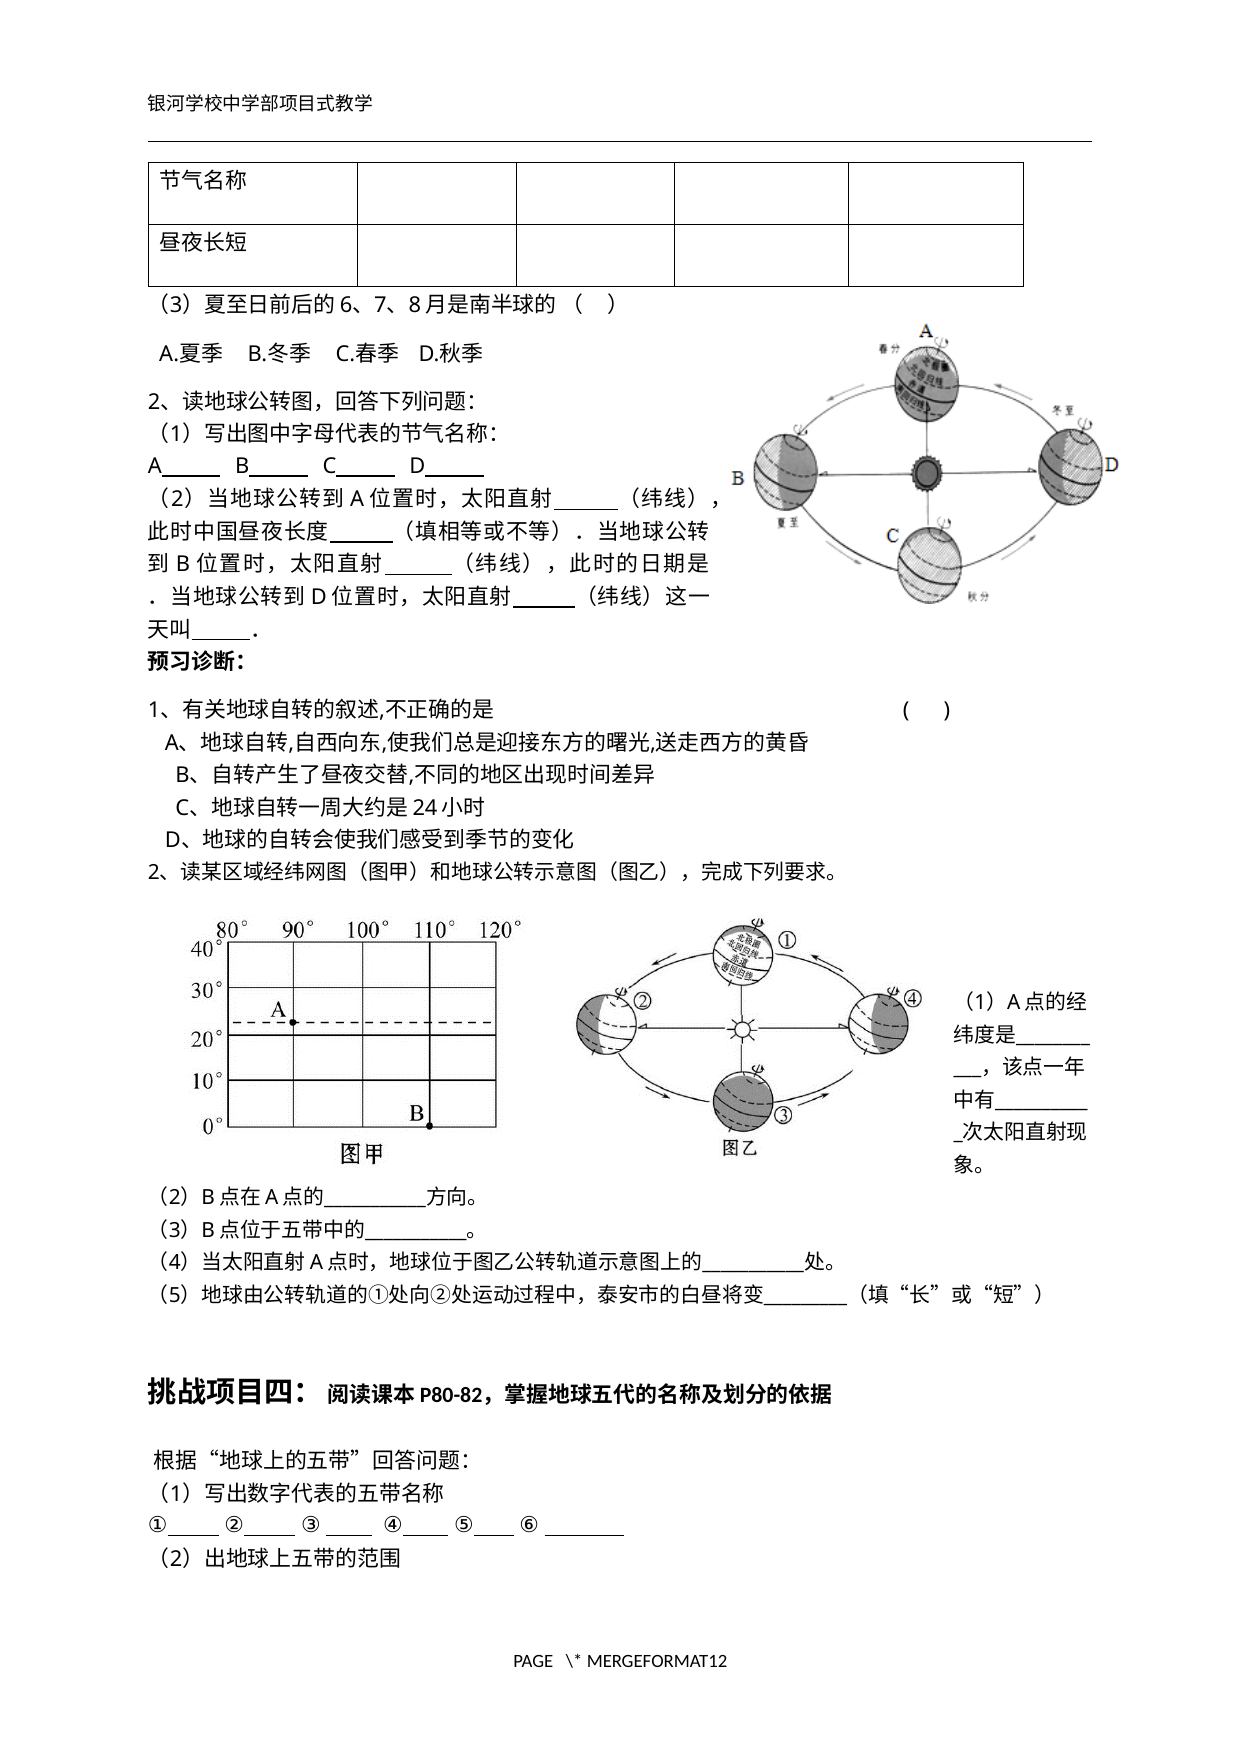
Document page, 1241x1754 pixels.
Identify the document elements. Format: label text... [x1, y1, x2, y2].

table_cell [849, 163, 1023, 224]
text A.夏季 B.冬季 C.春季 D.秋季 [148, 335, 728, 368]
text 预习诊断： [148, 644, 1092, 676]
text D、地球的自转会使我们感受到季节的变化 [148, 822, 1092, 854]
table_cell 节气名称 [149, 163, 357, 224]
text B、自转产生了昼夜交替,不同的地区出现时间差异 [148, 757, 1092, 789]
text 1、有关地球自转的叙述,不正确的是 ( ) [148, 692, 1092, 724]
text C、地球自转一周大约是24小时 [148, 789, 1092, 822]
text （2）当地球公转到A位置时，太阳直射 （纬线），此时中国昼夜长度 （填相等或不等）．当地球公转到B位置时，太阳直射 （纬线），此时的日期是 ．当地球公转到D位置时，太阳直射 （纬线）这一天叫 ． [148, 481, 1092, 644]
text （5）地球由公转轨道的①处向②处运动过程中，泰安市的白昼将变_________（填“长”或“短”） [148, 1277, 1092, 1309]
table_cell [675, 225, 848, 286]
picture [728, 321, 1119, 604]
text （1）写出图中字母代表的节气名称： [148, 416, 728, 449]
text （3）夏至日前后的6、7、8月是南半球的 （ ） [148, 287, 1092, 319]
text （3）B点位于五带中的___________。 [148, 1212, 1092, 1244]
text 挑战项目四： 阅读课本P80-82，掌握地球五代的名称及划分的依据 [148, 1357, 1092, 1422]
table_cell [849, 225, 1023, 286]
table_cell 昼夜长短 [149, 225, 357, 286]
table_cell [358, 163, 516, 224]
text A、地球自转,自西向东,使我们总是迎接东方的曙光,送走西方的黄昏 [148, 724, 1092, 757]
text （4）当太阳直射A点时，地球位于图乙公转轨道示意图上的___________处。 [148, 1244, 1092, 1277]
text 2、读地球公转图，回答下列问题： [148, 384, 728, 416]
text （1）写出数字代表的五带名称 [148, 1476, 1092, 1508]
text （1）A点的经纬度是___________，该点一年中有___________次太阳直射现象。 [148, 984, 1092, 1179]
picture [181, 907, 528, 1168]
text 根据“地球上的五带”回答问题： [148, 1443, 1092, 1476]
table_cell [675, 163, 848, 224]
text ① ② ③ ④ ⑤ ⑥ [148, 1508, 1092, 1541]
table_cell [517, 163, 674, 224]
text （2）出地球上五带的范围 [148, 1541, 1092, 1573]
table_cell [358, 225, 516, 286]
picture [570, 910, 935, 1159]
text （2）B点在A点的___________方向。 [148, 1179, 1092, 1212]
text A B C D [148, 449, 728, 481]
table_cell [517, 225, 674, 286]
text 2、读某区域经纬网图（图甲）和地球公转示意图（图乙），完成下列要求。 [148, 854, 1092, 887]
